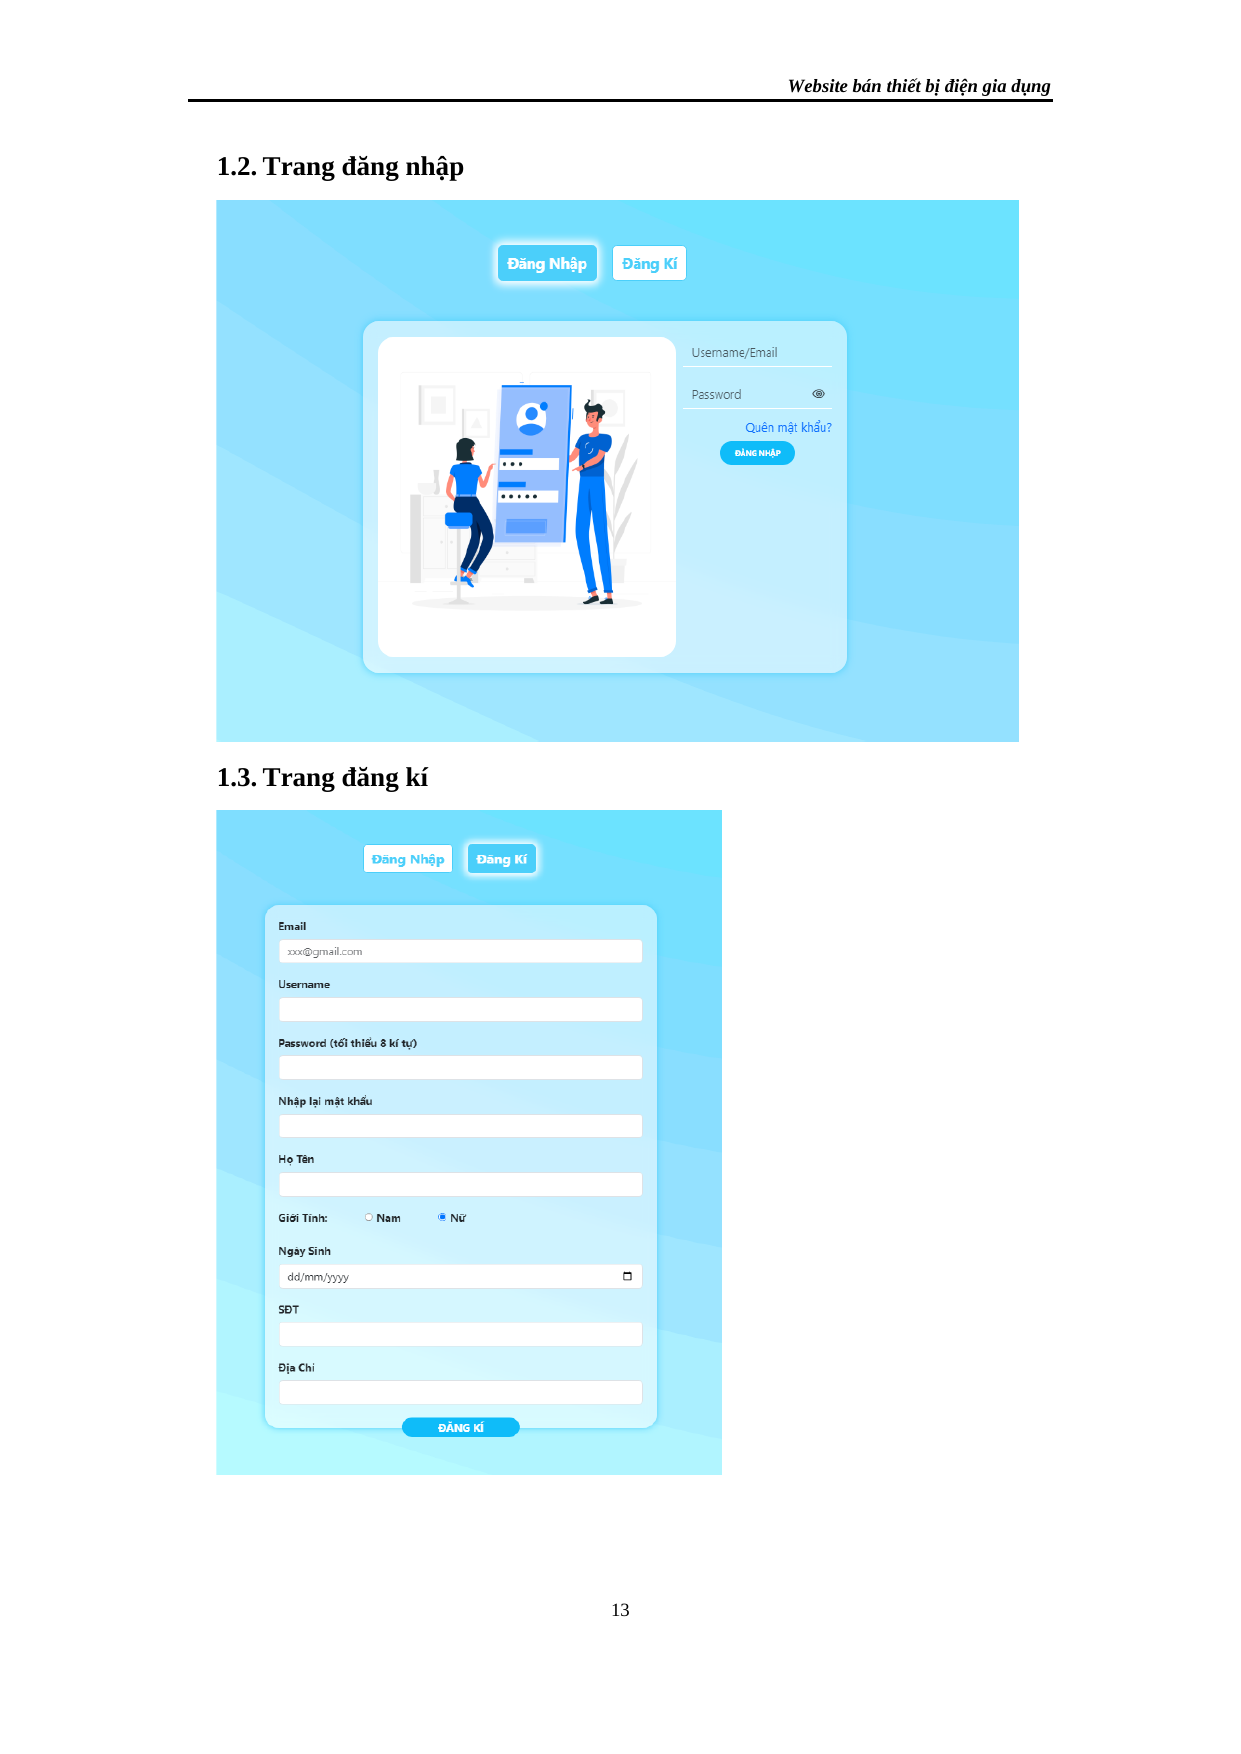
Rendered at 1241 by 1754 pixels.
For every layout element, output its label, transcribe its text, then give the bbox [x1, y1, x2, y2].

picture [216, 200, 1019, 742]
picture [216, 810, 722, 1475]
list Trang đăng nhập [217, 150, 1062, 181]
list Trang đăng kí [217, 761, 1062, 792]
